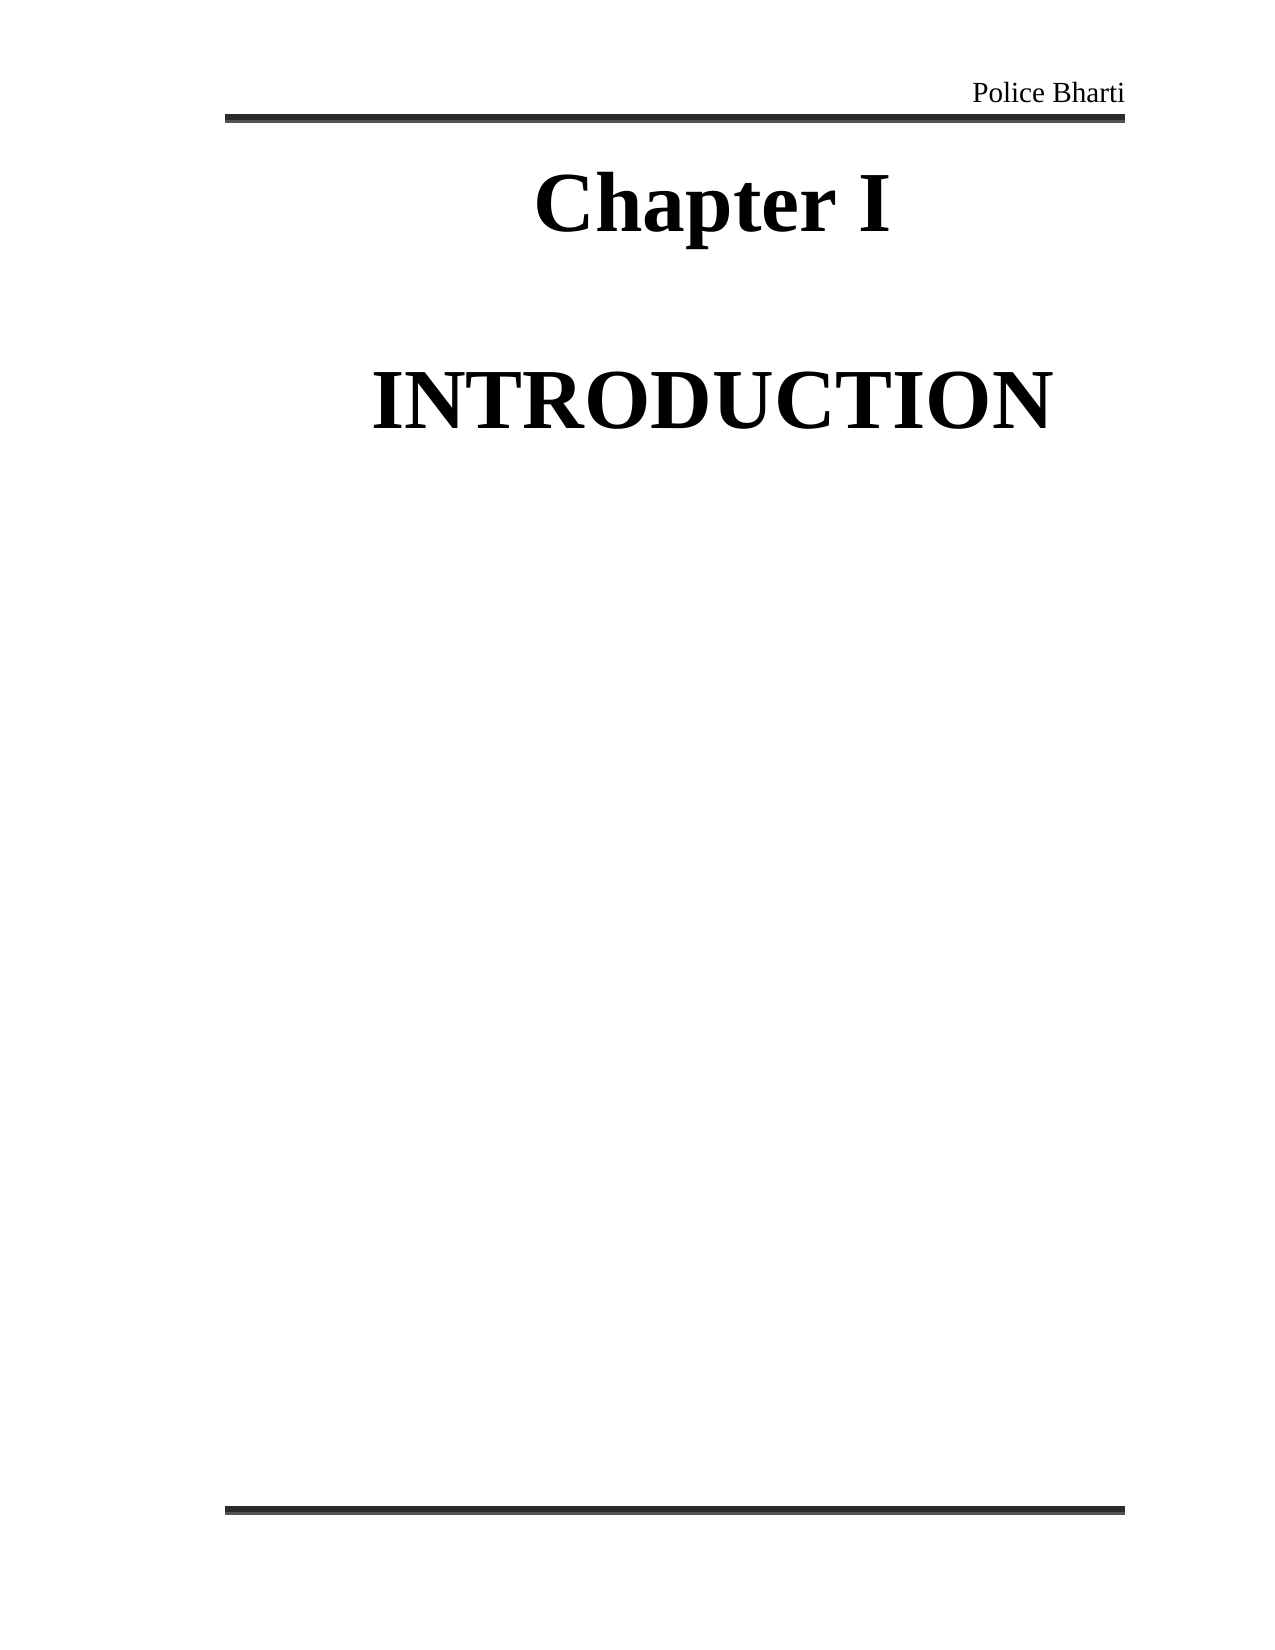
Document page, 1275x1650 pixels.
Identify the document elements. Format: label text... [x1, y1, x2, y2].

text Chapter I [225, 152, 1125, 250]
text INTRODUCTION [225, 348, 1125, 447]
